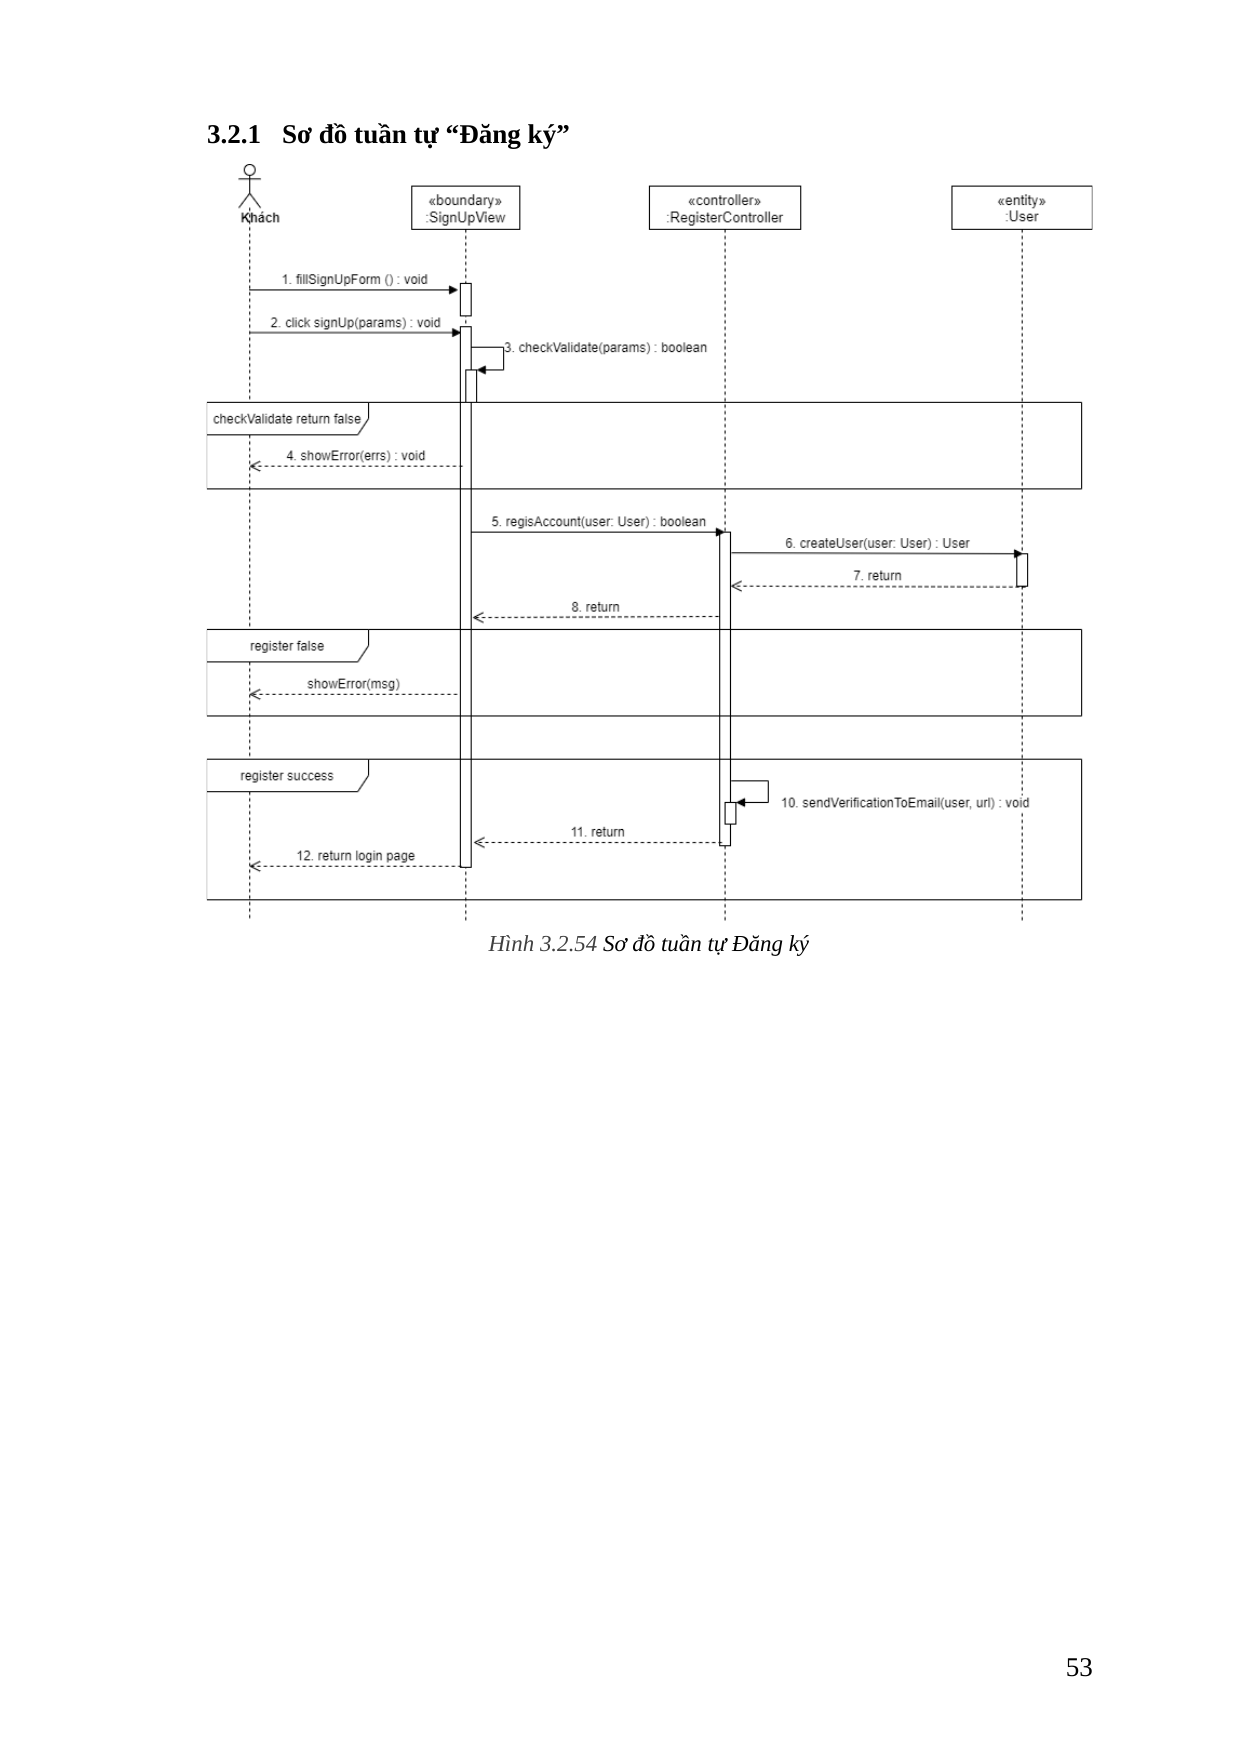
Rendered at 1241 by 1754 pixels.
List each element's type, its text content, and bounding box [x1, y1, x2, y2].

subtitle Sơ đồ tuần tự “Đăng ký” [207, 118, 1092, 149]
picture [206, 164, 1093, 922]
